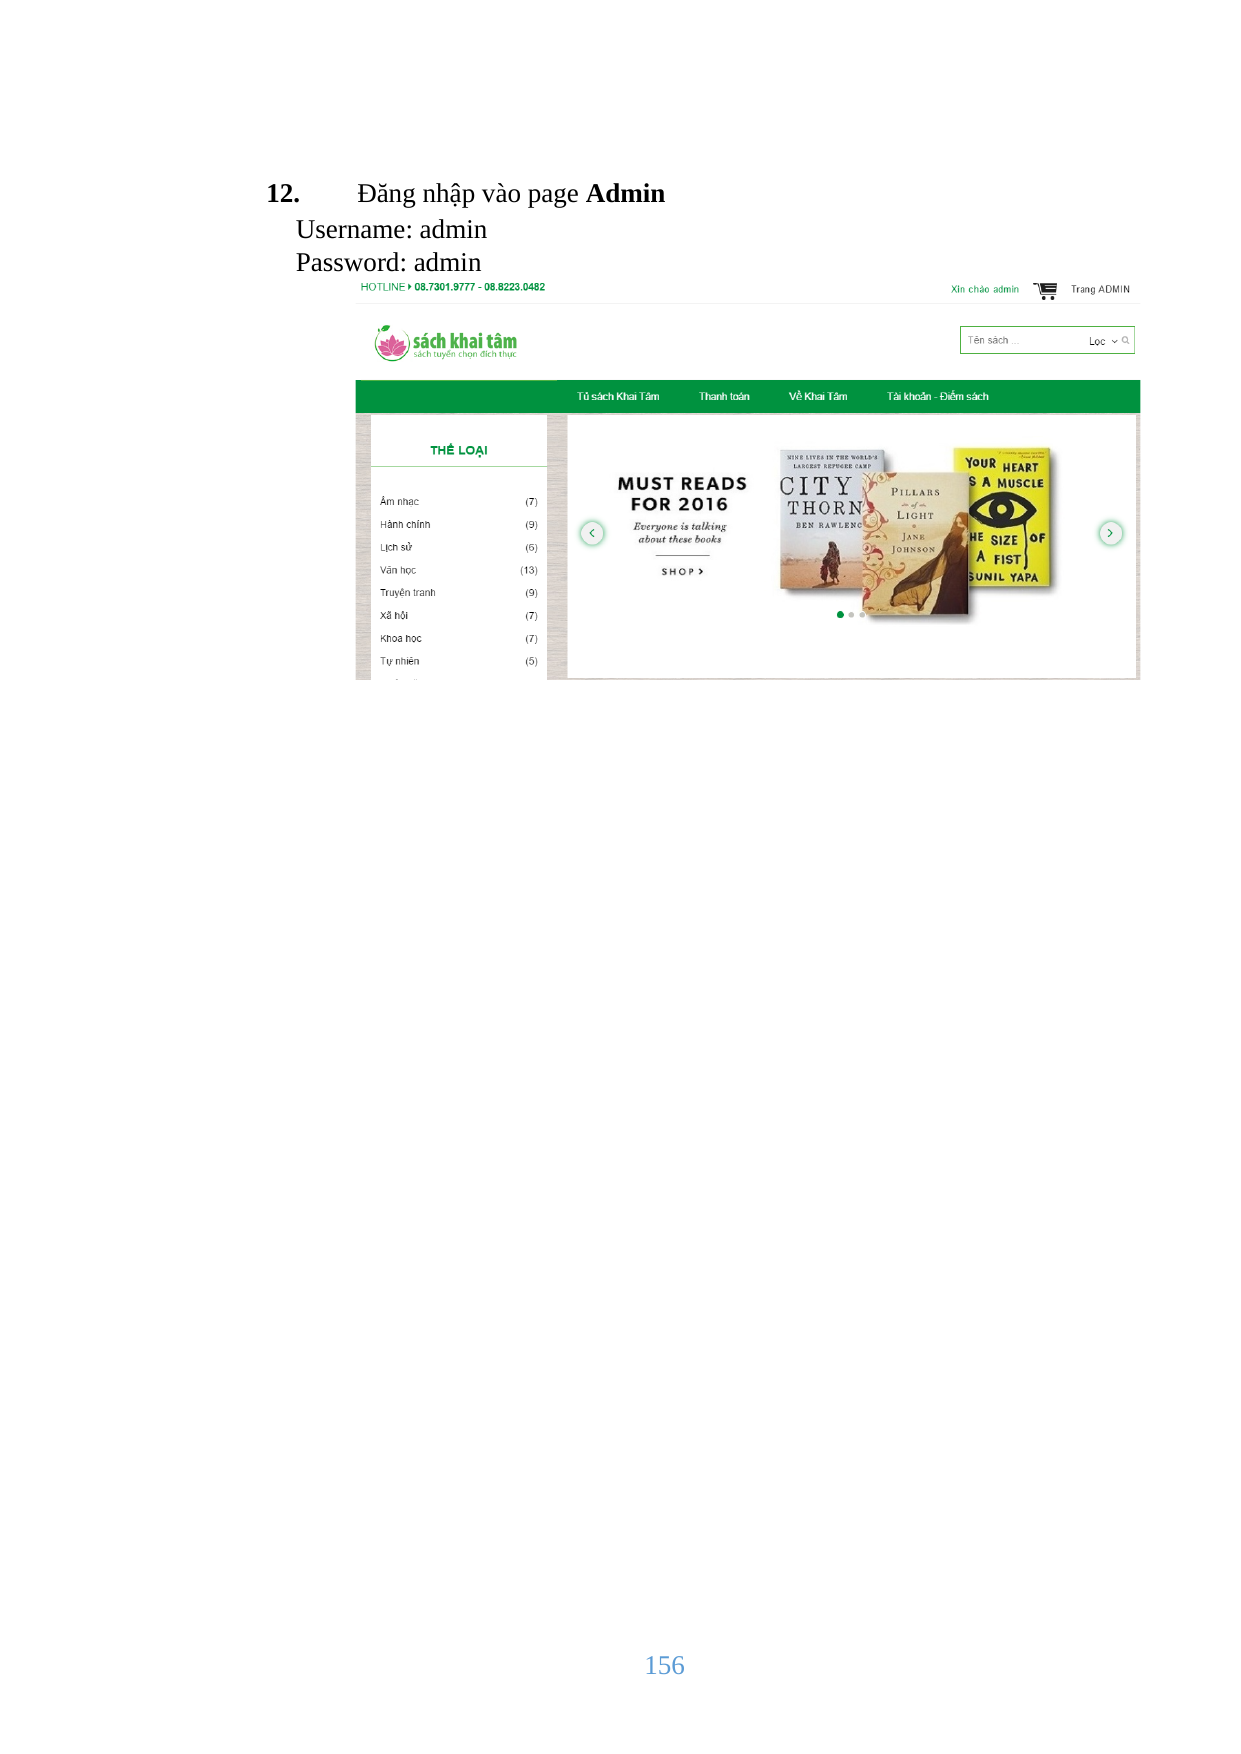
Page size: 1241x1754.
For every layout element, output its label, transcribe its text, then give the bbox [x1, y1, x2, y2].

list Password: admin [296, 246, 1122, 277]
picture [355, 279, 1141, 680]
list Username: admin [296, 213, 1122, 244]
list Đăng nhập vào page Admin [266, 177, 1122, 208]
